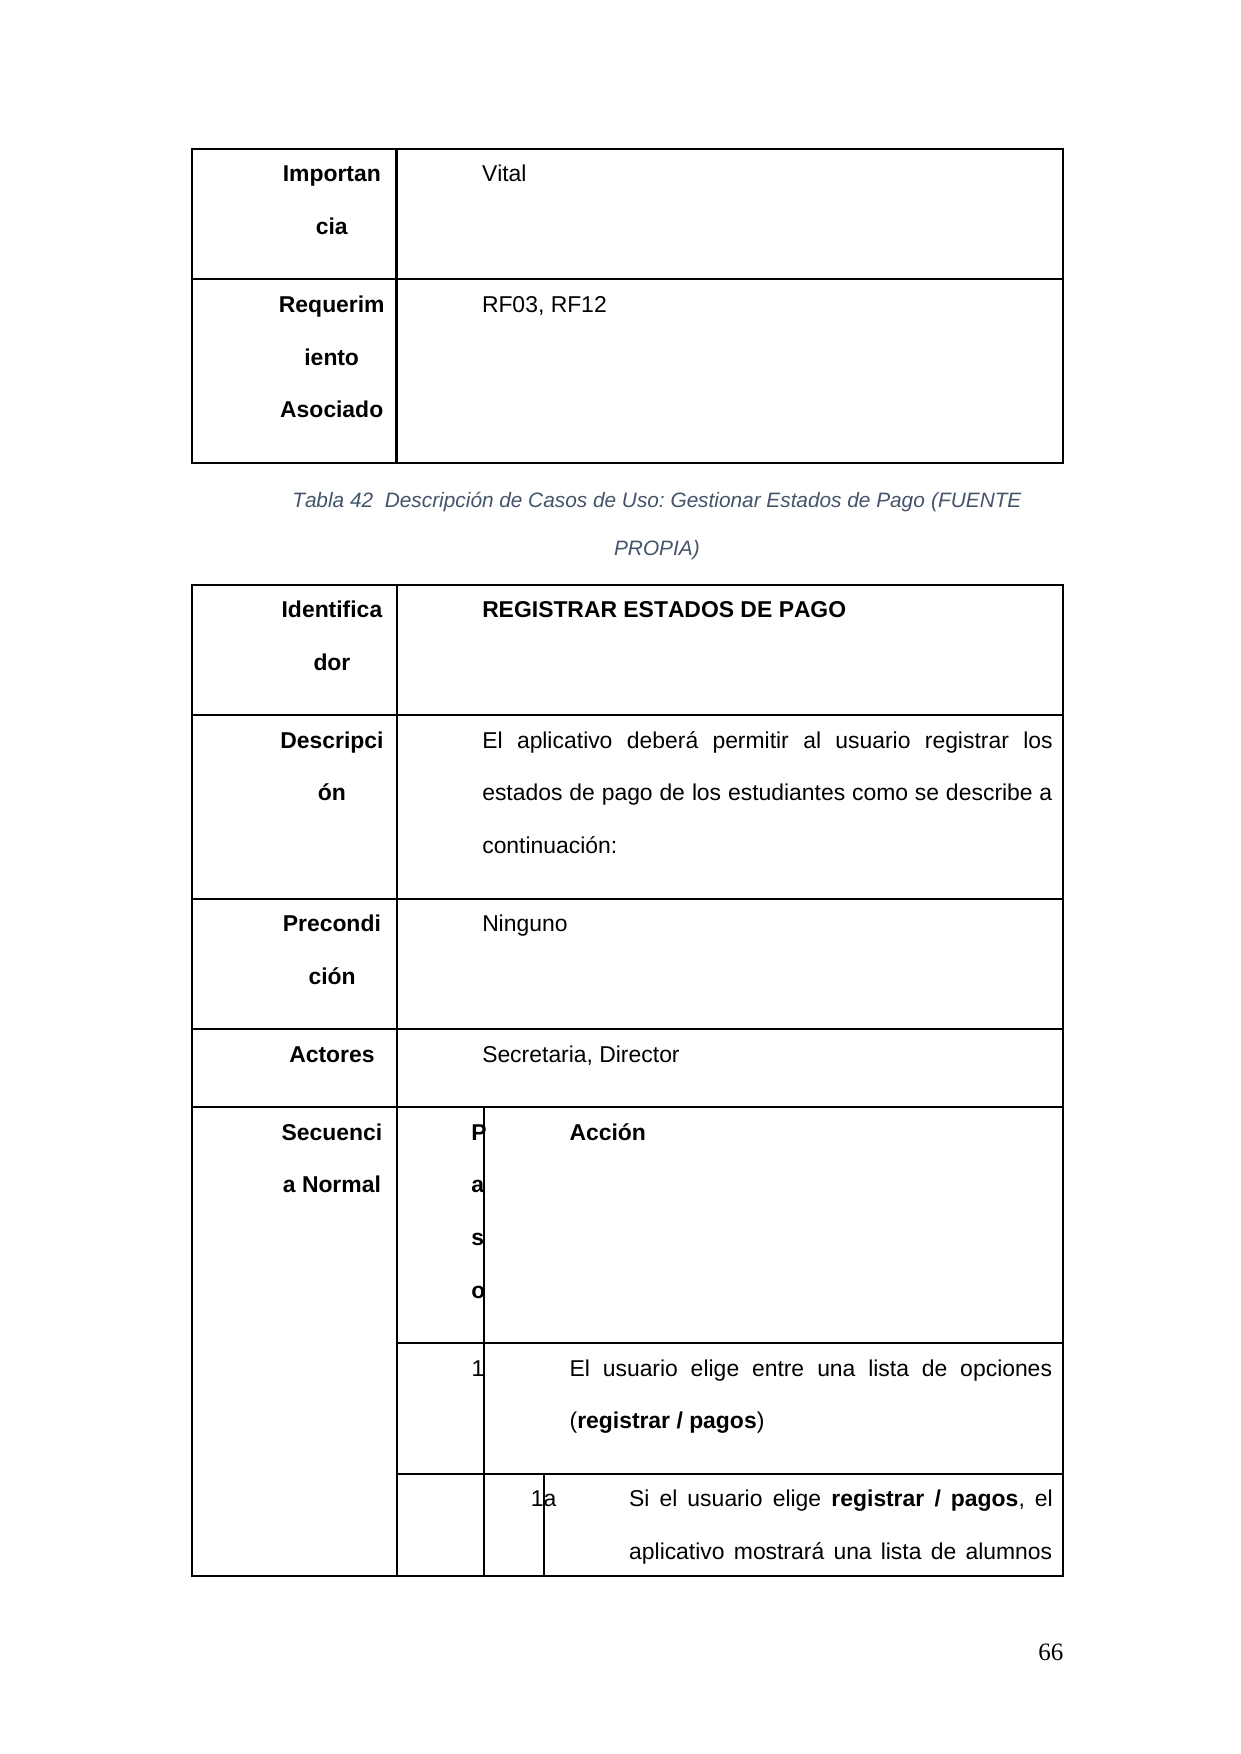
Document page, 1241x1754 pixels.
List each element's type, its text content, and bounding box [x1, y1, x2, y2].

table_cell Paso [398, 1108, 483, 1342]
table_cell Importancia [193, 150, 395, 278]
table_cell Descripción [193, 716, 396, 897]
table_cell [398, 1475, 483, 1574]
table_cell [545, 1475, 1062, 1574]
text Tabla 42 Descripción de Casos de Uso: Gestionar Estados de Pago (FUENTE PROPIA) [252, 488, 1063, 559]
table_cell El usuario elige entre una lista de opciones (registrar / pagos) [485, 1344, 1062, 1473]
table_cell Vital [398, 150, 1062, 278]
table_cell Secretaria, Director [398, 1030, 1062, 1106]
table_cell 1 [398, 1344, 483, 1473]
table_cell Secuencia Normal [193, 1108, 396, 1574]
table_cell Precondición [193, 900, 396, 1028]
table_cell Actores [193, 1030, 396, 1106]
table_header Identificador [193, 586, 396, 714]
table_cell Ninguno [398, 900, 1062, 1028]
table_header REGISTRAR ESTADOS DE PAGO [398, 586, 1062, 714]
table_cell Requerimiento Asociado [193, 280, 395, 462]
table_cell 1a [485, 1475, 543, 1574]
table_cell Acción [485, 1108, 1062, 1342]
table_cell RF03, RF12 [398, 280, 1062, 462]
table_cell El aplicativo deberá permitir al usuario registrar los estados de pago de los estudiantes como se describe a continuación: [398, 716, 1062, 897]
